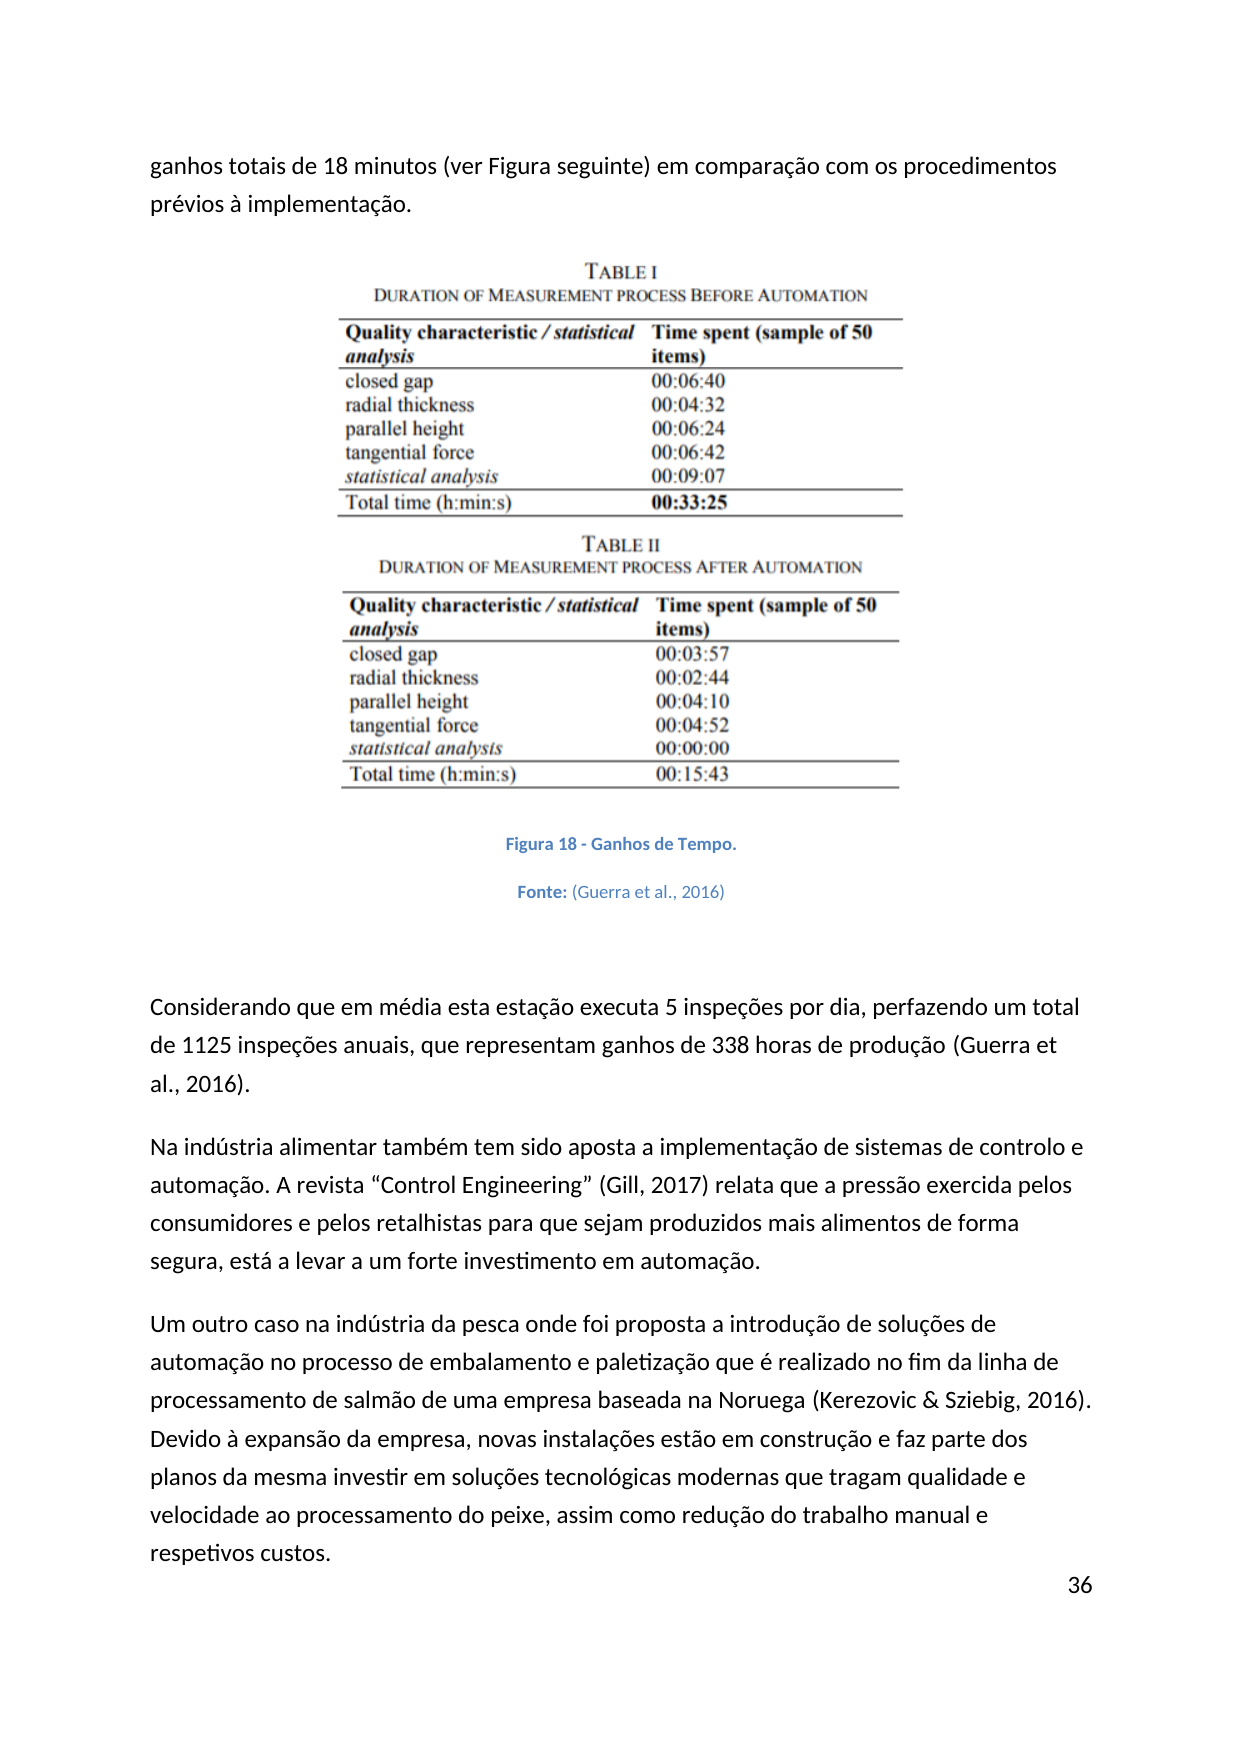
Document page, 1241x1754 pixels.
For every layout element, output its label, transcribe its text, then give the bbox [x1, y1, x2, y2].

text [150, 150, 1092, 219]
text Considerando que em média esta estação executa 5 inspeções por dia, perfazendo um total de 1125 inspeções anuais, que representam ganhos de 338 horas de produção (Guerra et al., 2016). [150, 992, 1092, 1098]
text Fonte: (Guerra et al., 2016) [150, 881, 1092, 903]
text Um outro caso na indústria da pesca onde foi proposta a introdução de soluções de automação no processo de embalamento e paletização que é realizado no fim da linha de processamento de salmão de uma empresa baseada na Noruega (Kerezovic & Sziebig, 2016). Devido à expansão da empresa, novas instalações estão em construção e faz parte dos planos da mesma investir em soluções tecnológicas modernas que tragam qualidade e velocidade ao processamento do peixe, assim como redução do trabalho manual e respetivos custos. [150, 1308, 1092, 1568]
picture [330, 251, 913, 800]
text Figura 18 - Ganhos de Tempo. [150, 833, 1092, 856]
text Na indústria alimentar também tem sido aposta a implementação de sistemas de controlo e automação. A revista “Control Engineering” (Gill, 2017) relata que a pressão exercida pelos consumidores e pelos retalhistas para que sejam produzidos mais alimentos de forma segura, está a levar a um forte investimento em automação. [150, 1131, 1092, 1276]
